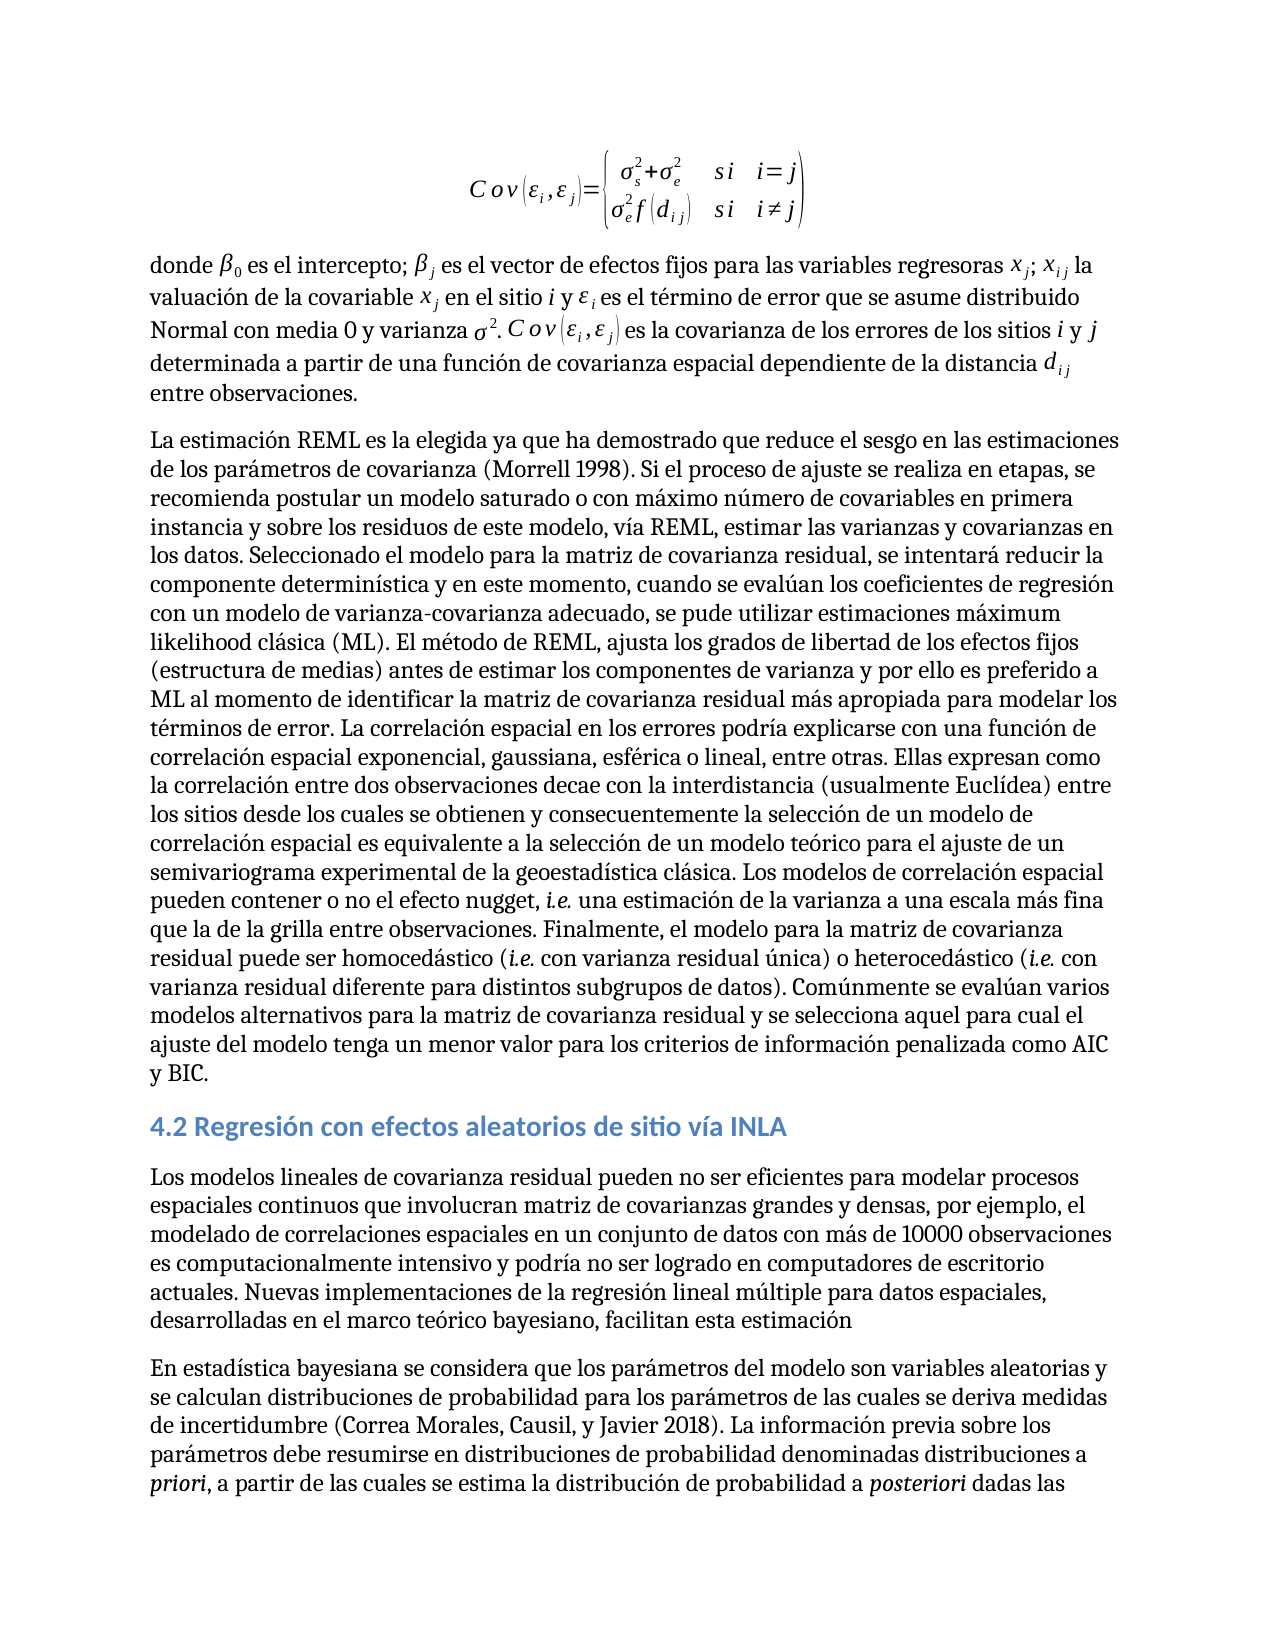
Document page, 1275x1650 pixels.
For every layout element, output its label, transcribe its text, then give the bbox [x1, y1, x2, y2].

subtitle 4.2 Regresión con efectos aleatorios de sitio vía INLA [150, 1108, 1125, 1144]
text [150, 1354, 1125, 1498]
text La estimación REML es la elegida ya que ha demostrado que reduce el sesgo en las estimaciones de los parámetros de covarianza (Morrell 1998). Si el proceso de ajuste se realiza en etapas, se recomienda postular un modelo saturado o con máximo número de covariables en primera instancia y sobre los residuos de este modelo, vía REML, estimar las varianzas y covarianzas en los datos. Seleccionado el modelo para la matriz de covarianza residual, se intentará reducir la componente determinística y en este momento, cuando se evalúan los coeficientes de regresión con un modelo de varianza-covarianza adecuado, se pude utilizar estimaciones máximum likelihood clásica (ML). El método de REML, ajusta los grados de libertad de los efectos fijos (estructura de medias) antes de estimar los componentes de varianza y por ello es preferido a ML al momento de identificar la matriz de covarianza residual más apropiada para modelar los términos de error. La correlación espacial en los errores podría explicarse con una función de correlación espacial exponencial, gaussiana, esférica o lineal, entre otras. Ellas expresan como la correlación entre dos observaciones decae con la interdistancia (usualmente Euclídea) entre los sitios desde los cuales se obtienen y consecuentemente la selección de un modelo de correlación espacial es equivalente a la selección de un modelo teórico para el ajuste de un semivariograma experimental de la geoestadística clásica. Los modelos de correlación espacial pueden contener o no el efecto nugget, i.e. una estimación de la varianza a una escala más fina que la de la grilla entre observaciones. Finalmente, el modelo para la matriz de covarianza residual puede ser homocedástico (i.e. con varianza residual única) o heterocedástico (i.e. con varianza residual diferente para distintos subgrupos de datos). Comúnmente se evalúan varios modelos alternativos para la matriz de covarianza residual y se selecciona aquel para cual el ajuste del modelo tenga un menor valor para los criterios de información penalizada como AIC y BIC. [150, 426, 1125, 1087]
text Los modelos lineales de covarianza residual pueden no ser eficientes para modelar procesos espaciales continuos que involucran matriz de covarianzas grandes y densas, por ejemplo, el modelado de correlaciones espaciales en un conjunto de datos con más de 10000 observaciones es computacionalmente intensivo y podría no ser logrado en computadores de escritorio actuales. Nuevas implementaciones de la regresión lineal múltiple para datos espaciales, desarrolladas en el marco teórico bayesiano, facilitan esta estimación [150, 1163, 1125, 1335]
text donde es el intercepto; es el vector de efectos fijos para las variables regresoras ; la valuación de la covariable en el sitio y es el término de error que se asume distribuido Normal con media 0 y varianza . es la covarianza de los errores de los sitios y determinada a partir de una función de covarianza espacial dependiente de la distancia entre observaciones. [150, 250, 1125, 407]
